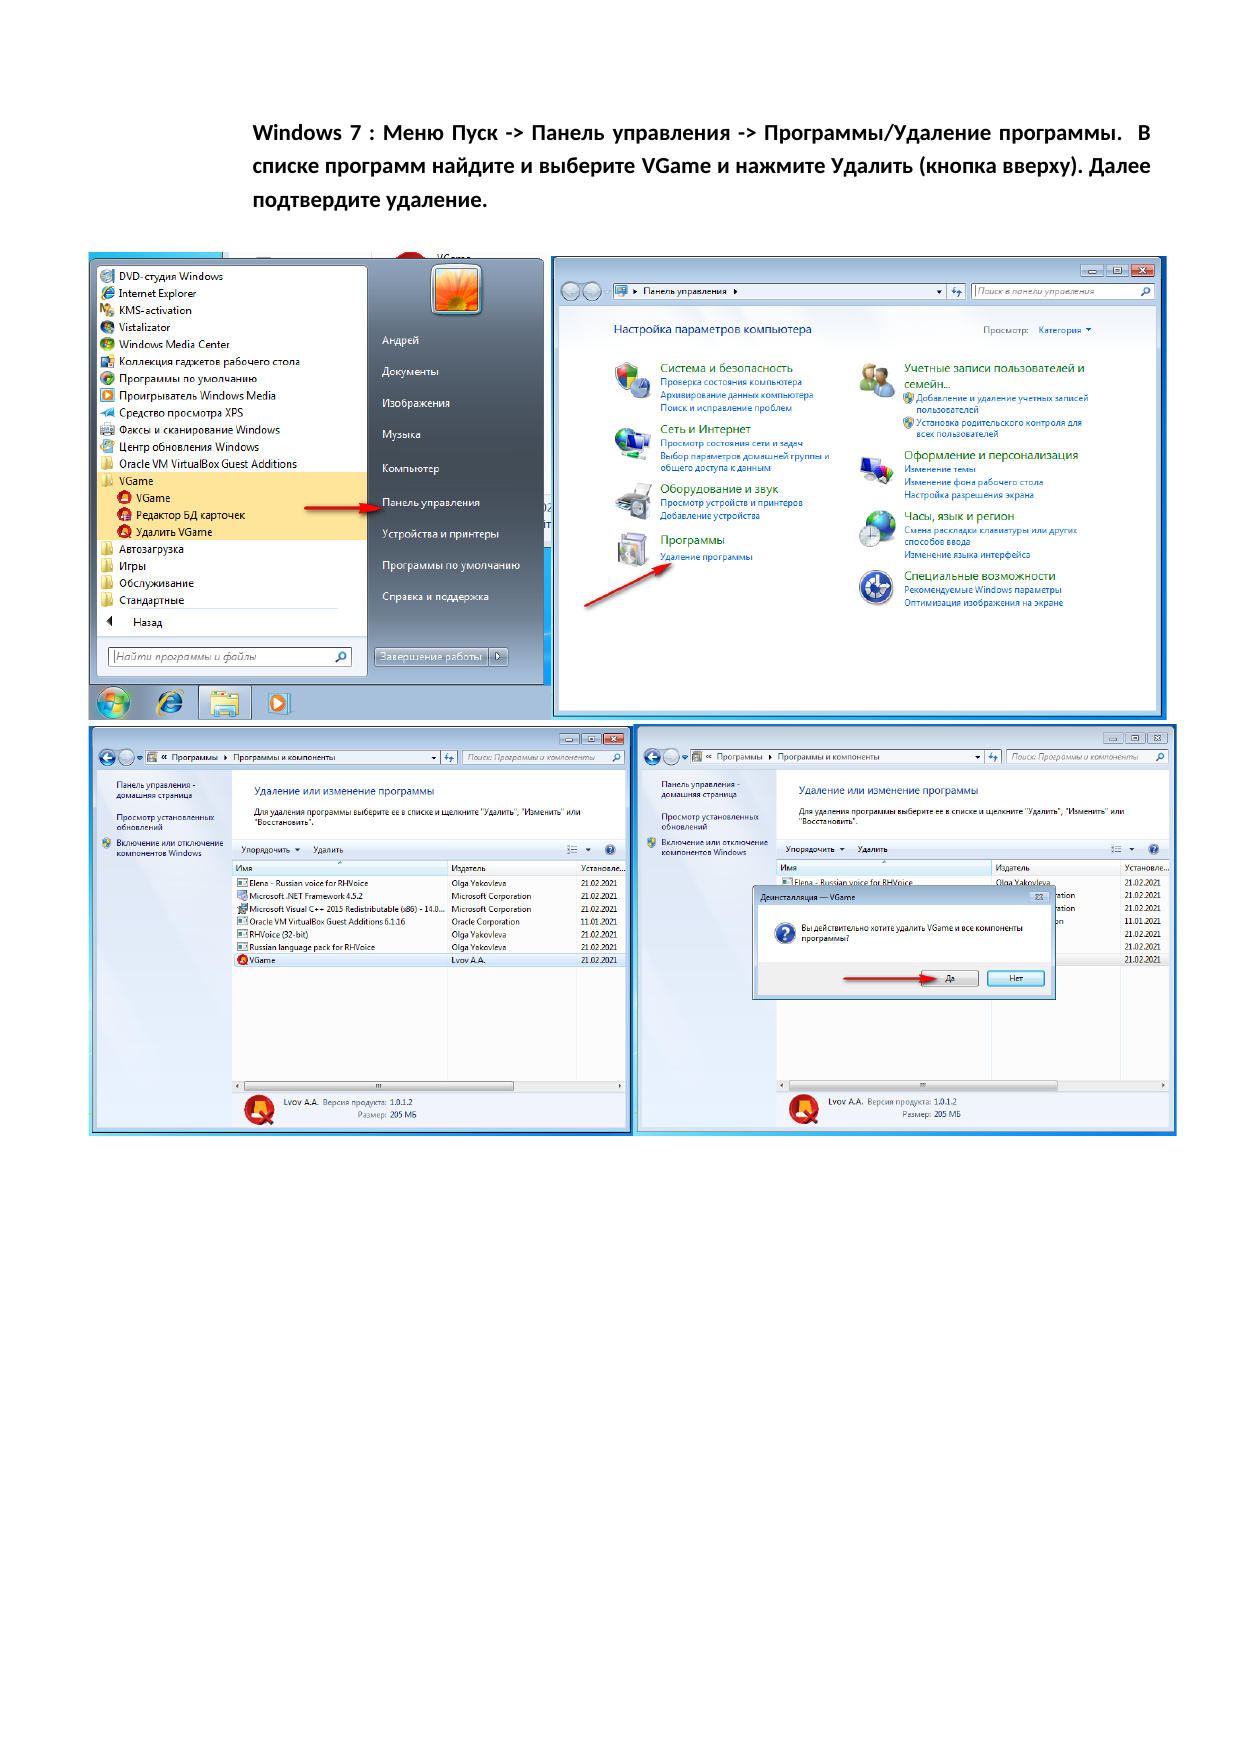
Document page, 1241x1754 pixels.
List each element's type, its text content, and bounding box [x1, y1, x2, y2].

list Windows 7 : Меню Пуск -> Панель управления -> Программы/Удаление программы. В списке программ найдите и выберите VGame и нажмите Удалить (кнопка вверху). Далее подтвердите удаление. [252, 118, 1152, 213]
picture [88, 252, 1167, 720]
picture [88, 724, 1177, 1136]
